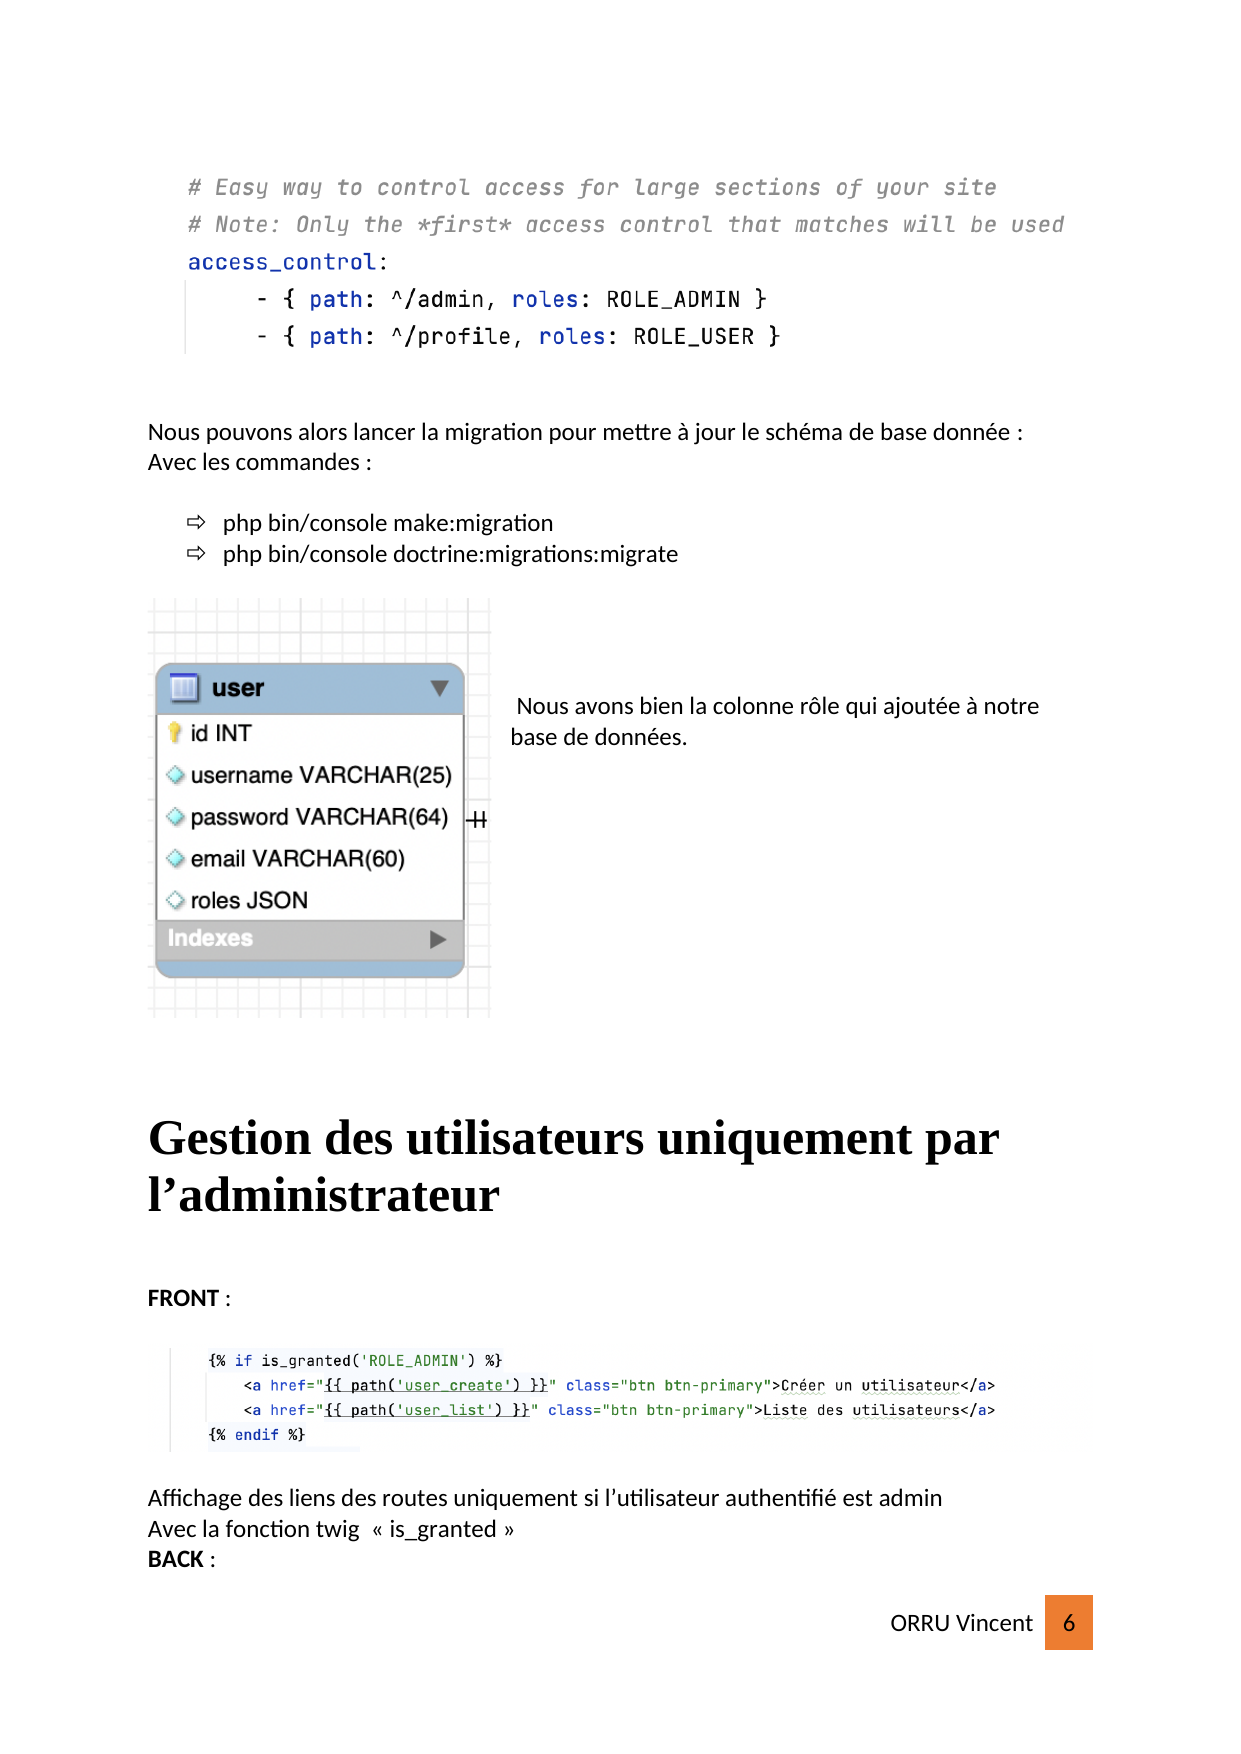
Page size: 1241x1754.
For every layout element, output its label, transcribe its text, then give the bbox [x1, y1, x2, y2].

picture [147, 147, 1093, 386]
text Avec les commandes : [148, 446, 1093, 477]
subtitle Gestion des utilisateurs uniquement par l’administrateur [148, 1108, 1093, 1223]
list php bin/console doctrine:migrations:migrate [185, 538, 1093, 568]
picture [147, 598, 492, 1018]
text Avec la fonction twig « is_granted » [148, 1513, 1093, 1543]
text Nous pouvons alors lancer la migration pour mettre à jour le schéma de base donnée : [148, 416, 1093, 446]
text FRONT : [148, 1282, 1093, 1313]
text Affichage des liens des routes uniquement si l’utilisateur authentifié est admin [148, 1482, 1093, 1513]
text Nous avons bien la colonne rôle qui ajoutée à notre base de données. [148, 690, 1093, 1048]
picture [147, 1343, 1093, 1452]
list php bin/console make:migration [185, 507, 1093, 538]
text BACK : [148, 1543, 1093, 1574]
